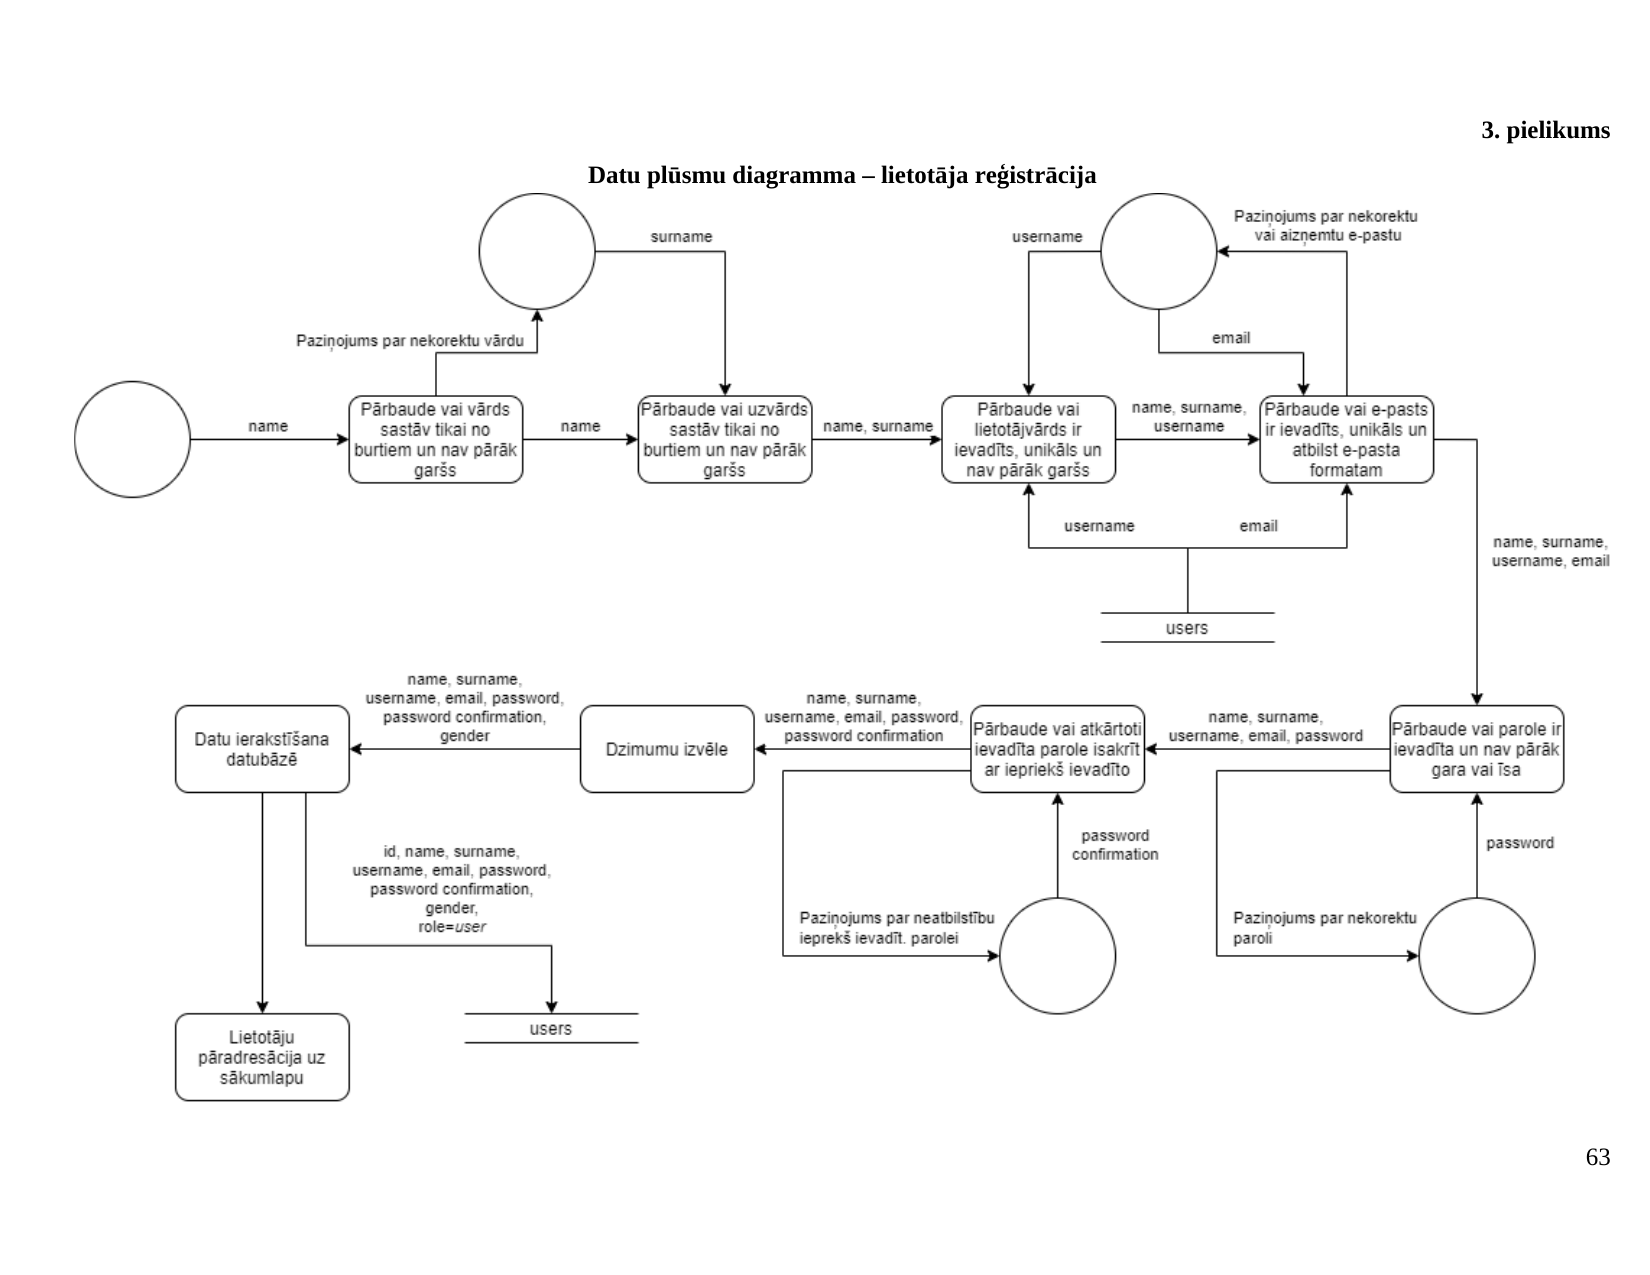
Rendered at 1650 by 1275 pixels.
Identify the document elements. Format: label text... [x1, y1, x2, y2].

text Datu plūsmu diagramma – lietotāja reģistrācija [74, 160, 1610, 189]
picture [74, 193, 1611, 1103]
subtitle 3. pielikums [74, 115, 1610, 144]
